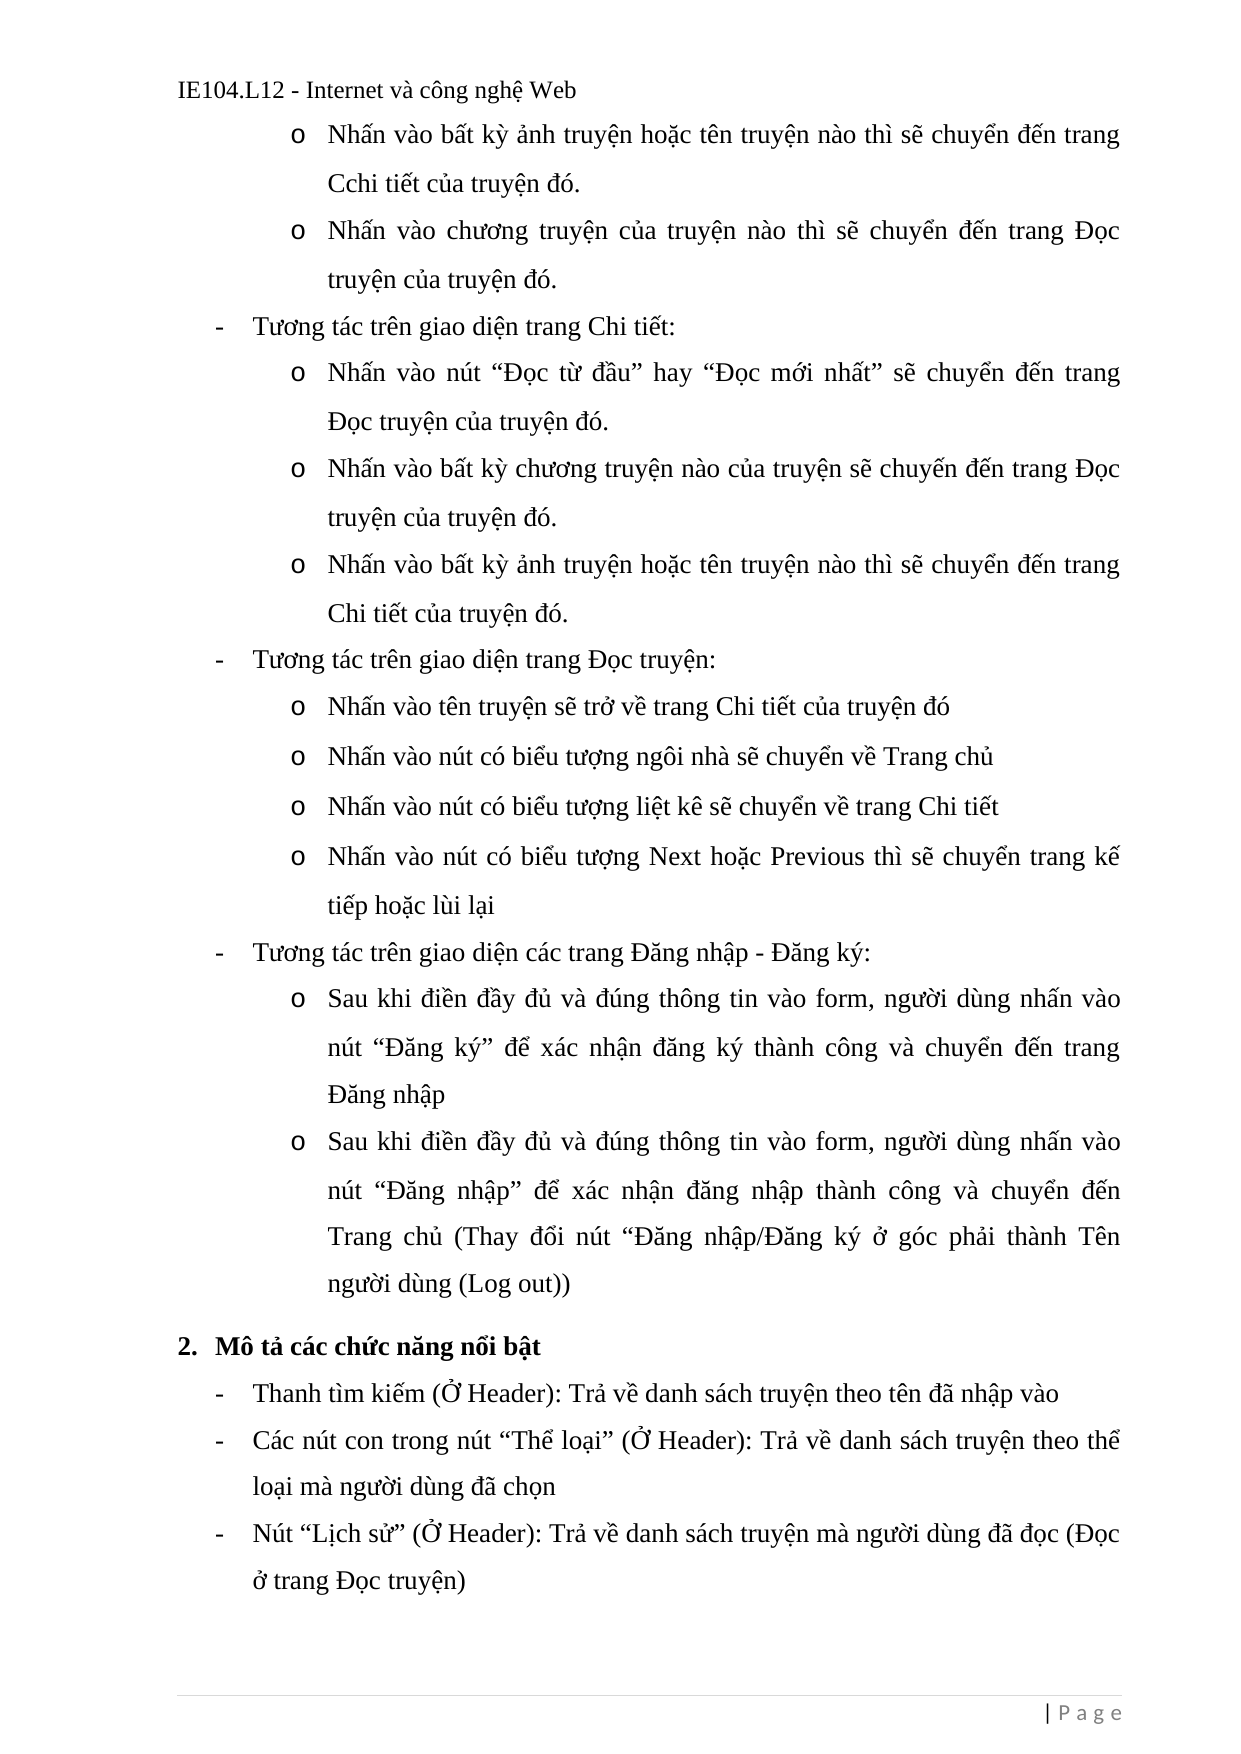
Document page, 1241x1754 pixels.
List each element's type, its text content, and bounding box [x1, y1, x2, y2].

list Nhấn vào bất kỳ chương truyện nào của truyện sẽ chuyến đến trang Đọc truyện của truyện đó. [290, 452, 1122, 532]
list Nhấn vào nút có biểu tượng ngôi nhà sẽ chuyển về Trang chủ [290, 740, 1122, 773]
list Tương tác trên giao diện trang Đọc truyện: [215, 643, 1122, 674]
list Nhấn vào bất kỳ ảnh truyện hoặc tên truyện nào thì sẽ chuyển đến trang Chi tiết của truyện đó. [290, 548, 1122, 628]
list Sau khi điền đầy đủ và đúng thông tin vào form, người dùng nhấn vào nút “Đăng ký” để xác nhận đăng ký thành công và chuyển đến trang Đăng nhập [290, 983, 1122, 1109]
list Sau khi điền đầy đủ và đúng thông tin vào form, người dùng nhấn vào nút “Đăng nhập” để xác nhận đăng nhập thành công và chuyển đến Trang chủ (Thay đổi nút “Đăng nhập/Đăng ký ở góc phải thành Tên người dùng (Log out)) [290, 1125, 1122, 1298]
list Tương tác trên giao diện trang Chi tiết: [215, 310, 1122, 341]
list Nhấn vào tên truyện sẽ trở về trang Chi tiết của truyện đó [290, 690, 1122, 723]
list Tương tác trên giao diện các trang Đăng nhập - Đăng ký: [215, 936, 1122, 967]
list Nhấn vào nút có biểu tượng Next hoặc Previous thì sẽ chuyển trang kế tiếp hoặc lùi lại [290, 840, 1122, 920]
subtitle Mô tả các chức năng nổi bật [177, 1331, 1122, 1362]
list Nhấn vào nút có biểu tượng liệt kê sẽ chuyển về trang Chi tiết [290, 790, 1122, 824]
list Nút “Lịch sử” (Ở Header): Trả về danh sách truyện mà người dùng đã đọc (Đọc ở trang Đọc truyện) [215, 1517, 1122, 1595]
list Thanh tìm kiếm (Ở Header): Trả về danh sách truyện theo tên đã nhập vào [215, 1377, 1122, 1408]
list Nhấn vào bất kỳ ảnh truyện hoặc tên truyện nào thì sẽ chuyển đến trang Cchi tiết của truyện đó. [290, 118, 1122, 199]
list Các nút con trong nút “Thể loại” (Ở Header): Trả về danh sách truyện theo thể loại mà người dùng đã chọn [215, 1424, 1122, 1502]
list Nhấn vào nút “Đọc từ đầu” hay “Đọc mới nhất” sẽ chuyển đến trang Đọc truyện của truyện đó. [290, 356, 1122, 437]
list Nhấn vào chương truyện của truyện nào thì sẽ chuyển đến trang Đọc truyện của truyện đó. [290, 214, 1122, 294]
